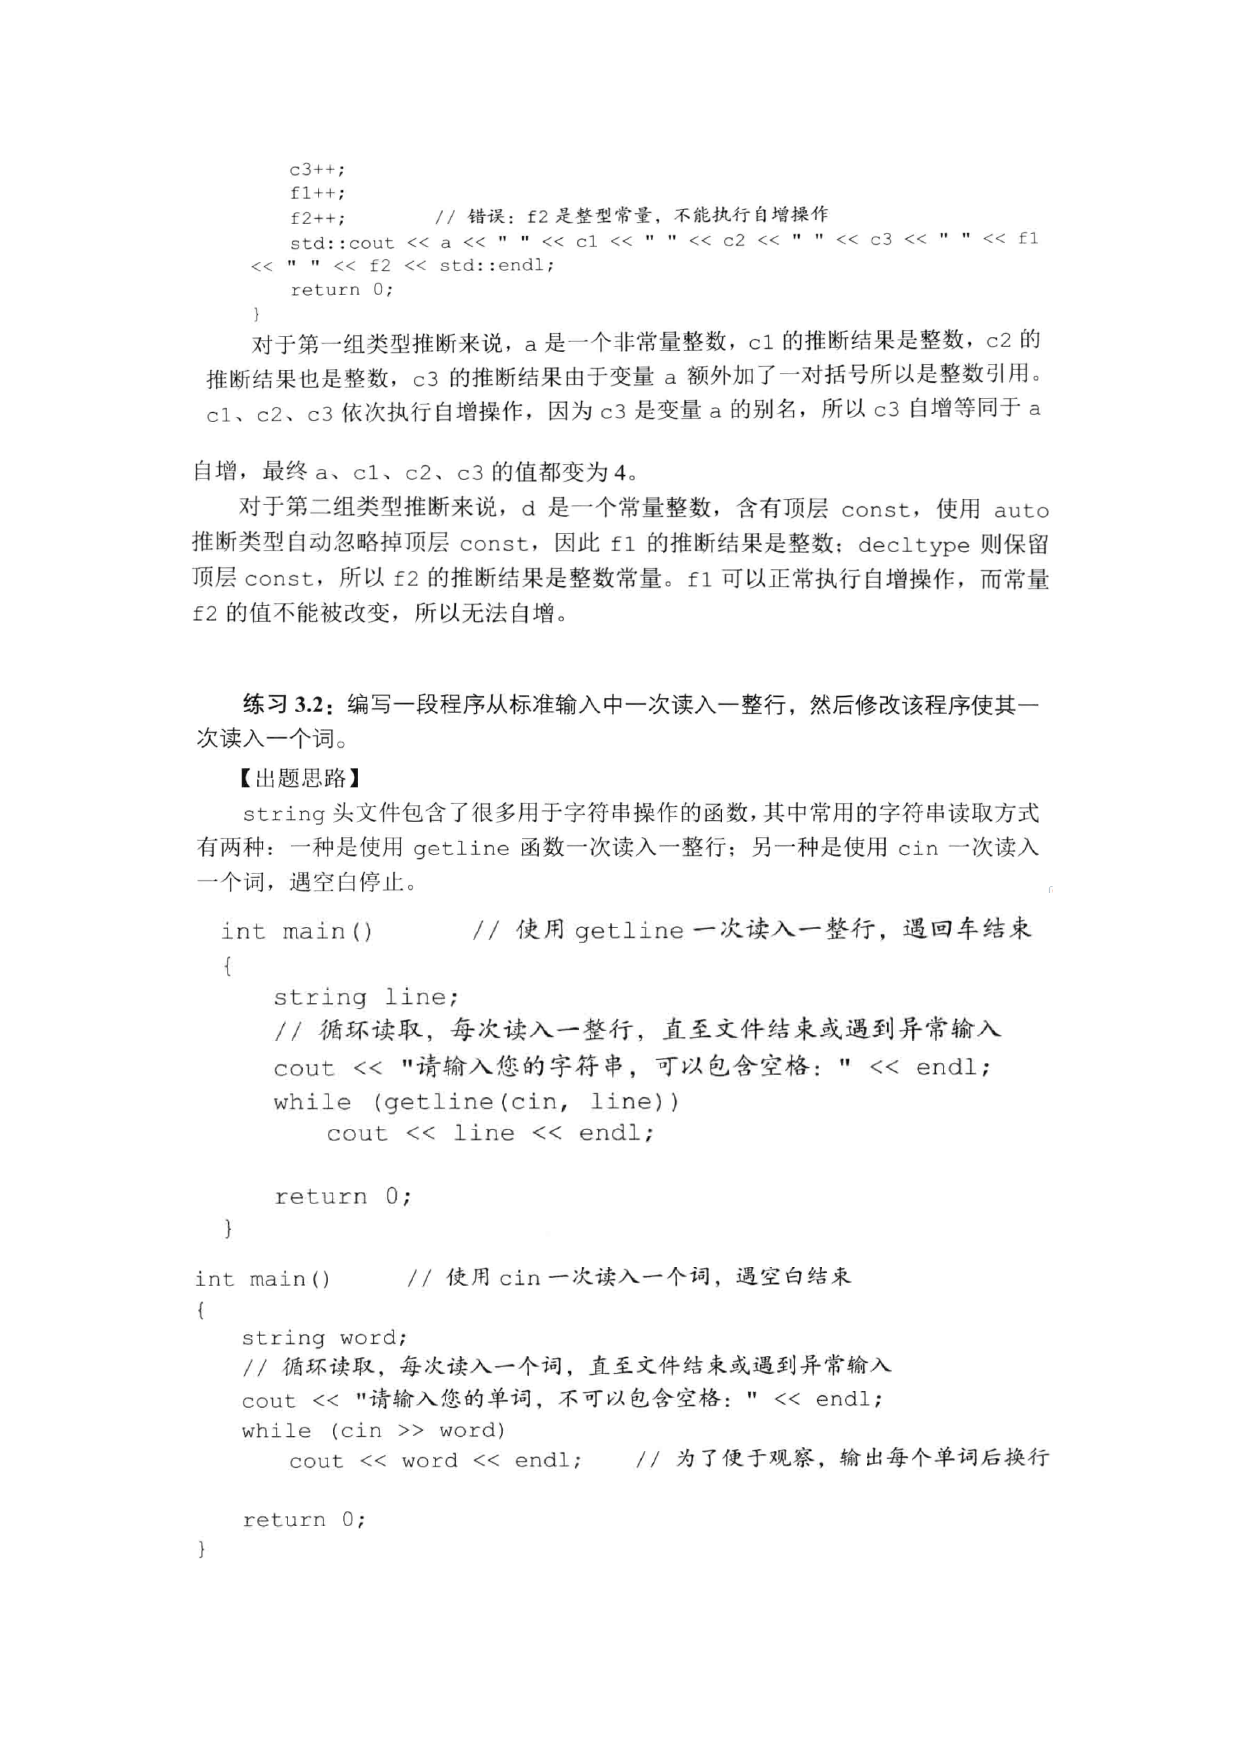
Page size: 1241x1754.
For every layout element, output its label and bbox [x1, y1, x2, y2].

picture [187, 454, 1053, 628]
picture [187, 1267, 1053, 1559]
picture [187, 909, 1053, 1244]
picture [187, 162, 1053, 426]
picture [187, 682, 1053, 893]
